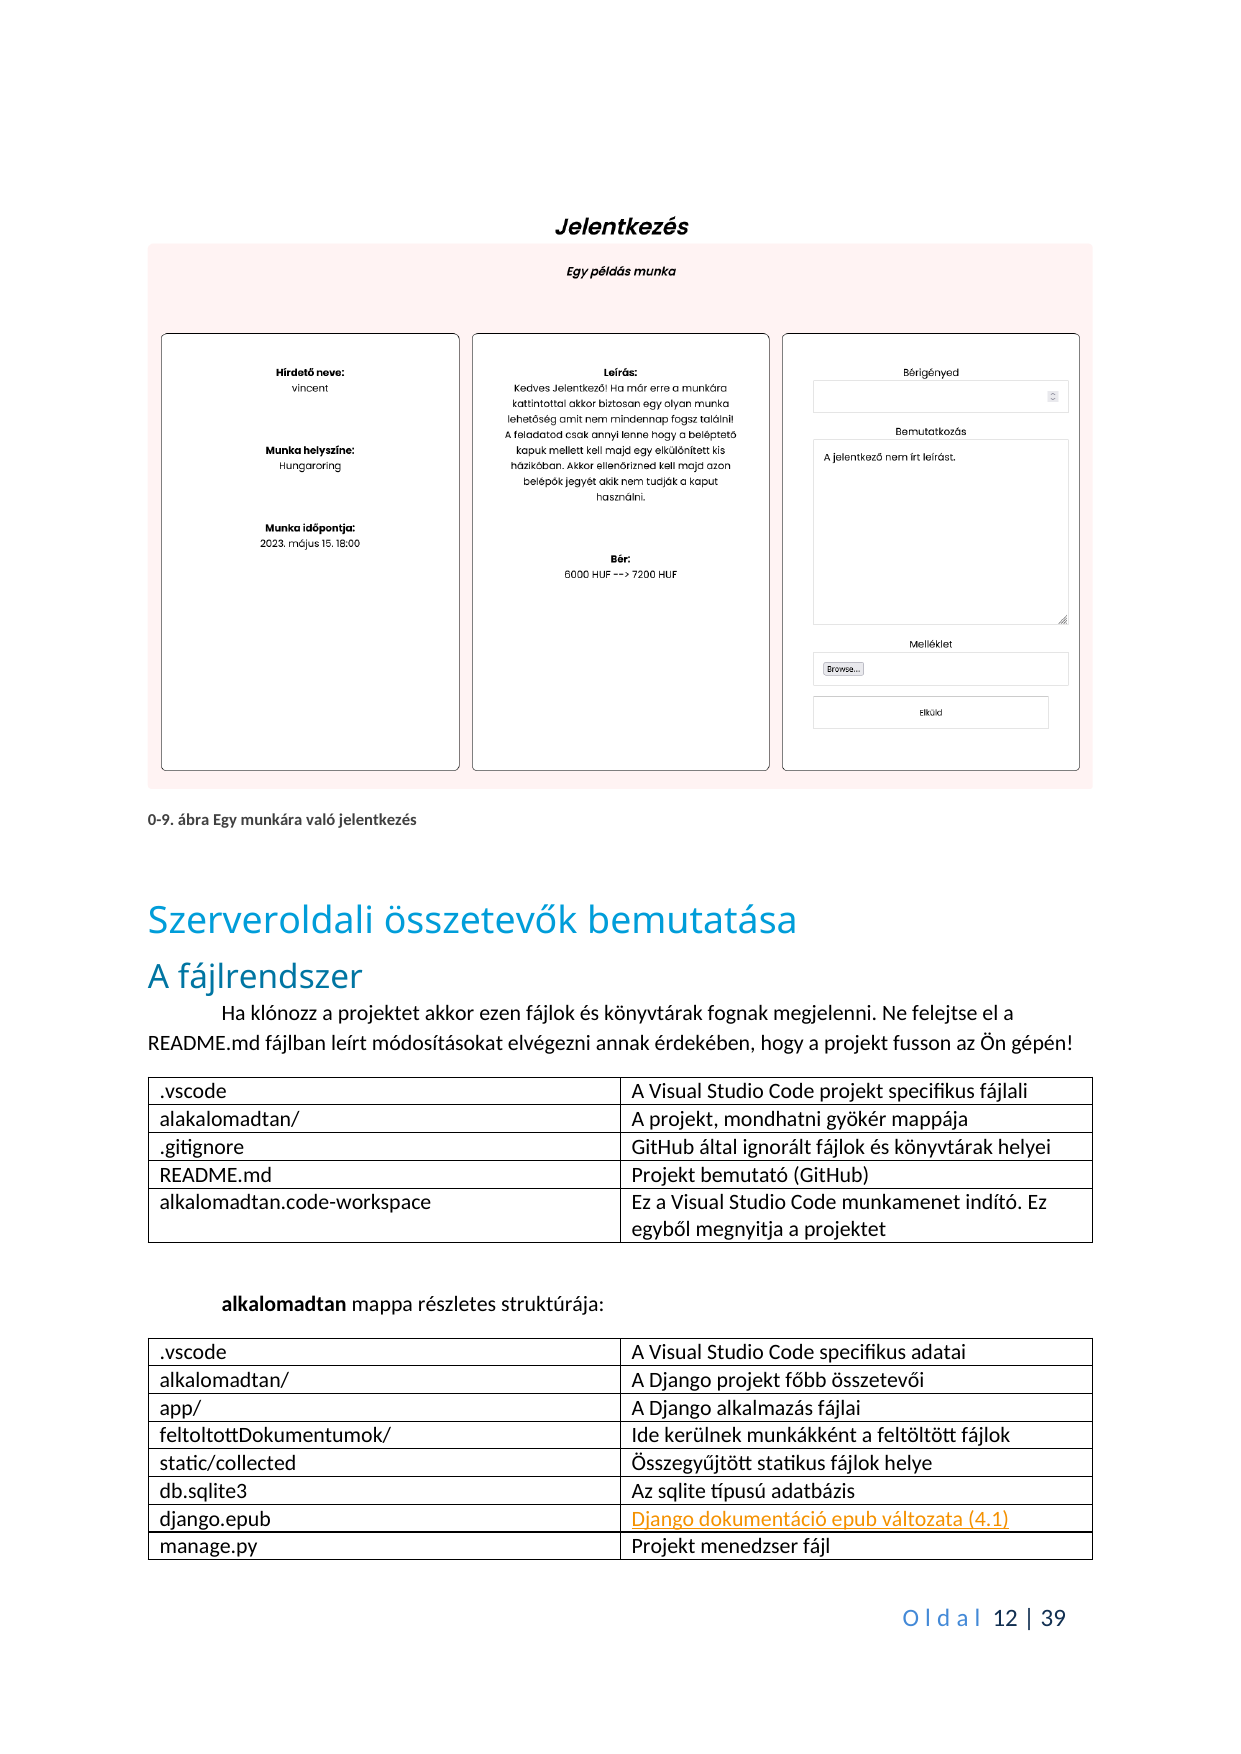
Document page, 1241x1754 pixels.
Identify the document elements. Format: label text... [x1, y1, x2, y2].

table_cell Projekt menedzser fájl [621, 1533, 1092, 1559]
table_cell db.sqlite3 [149, 1477, 620, 1504]
table_cell Django dokumentáció epub változata (4.1) [621, 1505, 1092, 1531]
table_header A Visual Studio Code projekt specifikus fájlali [621, 1078, 1092, 1104]
table_cell alkalomadtan/ [149, 1366, 620, 1393]
table_cell app/ [149, 1394, 620, 1421]
table_cell A Django alkalmazás fájlai [621, 1394, 1092, 1421]
picture [147, 147, 1093, 789]
table_header .vscode [149, 1339, 620, 1365]
table_cell Az sqlite típusú adatbázis [621, 1477, 1092, 1504]
table_cell GitHub által ignorált fájlok és könyvtárak helyei [621, 1133, 1092, 1160]
table_cell alkalomadtan.code-workspace [149, 1189, 620, 1242]
table_cell README.md [149, 1161, 620, 1187]
subtitle A fájlrendszer [148, 953, 1093, 999]
table_header A Visual Studio Code specifikus adatai [621, 1339, 1092, 1365]
text alkalomadtan mappa részletes struktúrája: [148, 1290, 1093, 1317]
table_cell Összegyűjtött statikus fájlok helye [621, 1449, 1092, 1476]
text Ha klónozz a projektet akkor ezen fájlok és könyvtárak fognak megjelenni. Ne felejtse el a README.md fájlban leírt módosításokat elvégezni annak érdekében, hogy a projekt fusson az Ön gépén! [148, 999, 1093, 1056]
table_cell A projekt, mondhatni gyökér mappája [621, 1105, 1092, 1132]
table_cell alakalomadtan/ [149, 1105, 620, 1132]
table_cell django.epub [149, 1505, 620, 1531]
table_header .vscode [149, 1078, 620, 1104]
table_cell .gitignore [149, 1133, 620, 1160]
table_cell manage.py [149, 1533, 620, 1559]
table_cell Projekt bemutató (GitHub) [621, 1161, 1092, 1187]
table_cell Ide kerülnek munkákként a feltöltött fájlok [621, 1422, 1092, 1448]
table_cell feltoltottDokumentumok/ [149, 1422, 620, 1448]
table_cell static/collected [149, 1449, 620, 1476]
table_cell Ez a Visual Studio Code munkamenet indító. Ez egyből megnyitja a projektet [621, 1189, 1092, 1242]
subtitle Szerveroldali összetevők bemutatása [148, 894, 1093, 945]
table_cell A Django projekt főbb összetevői [621, 1366, 1092, 1393]
text 0-9. ábra Egy munkára való jelentkezés [148, 809, 1093, 830]
